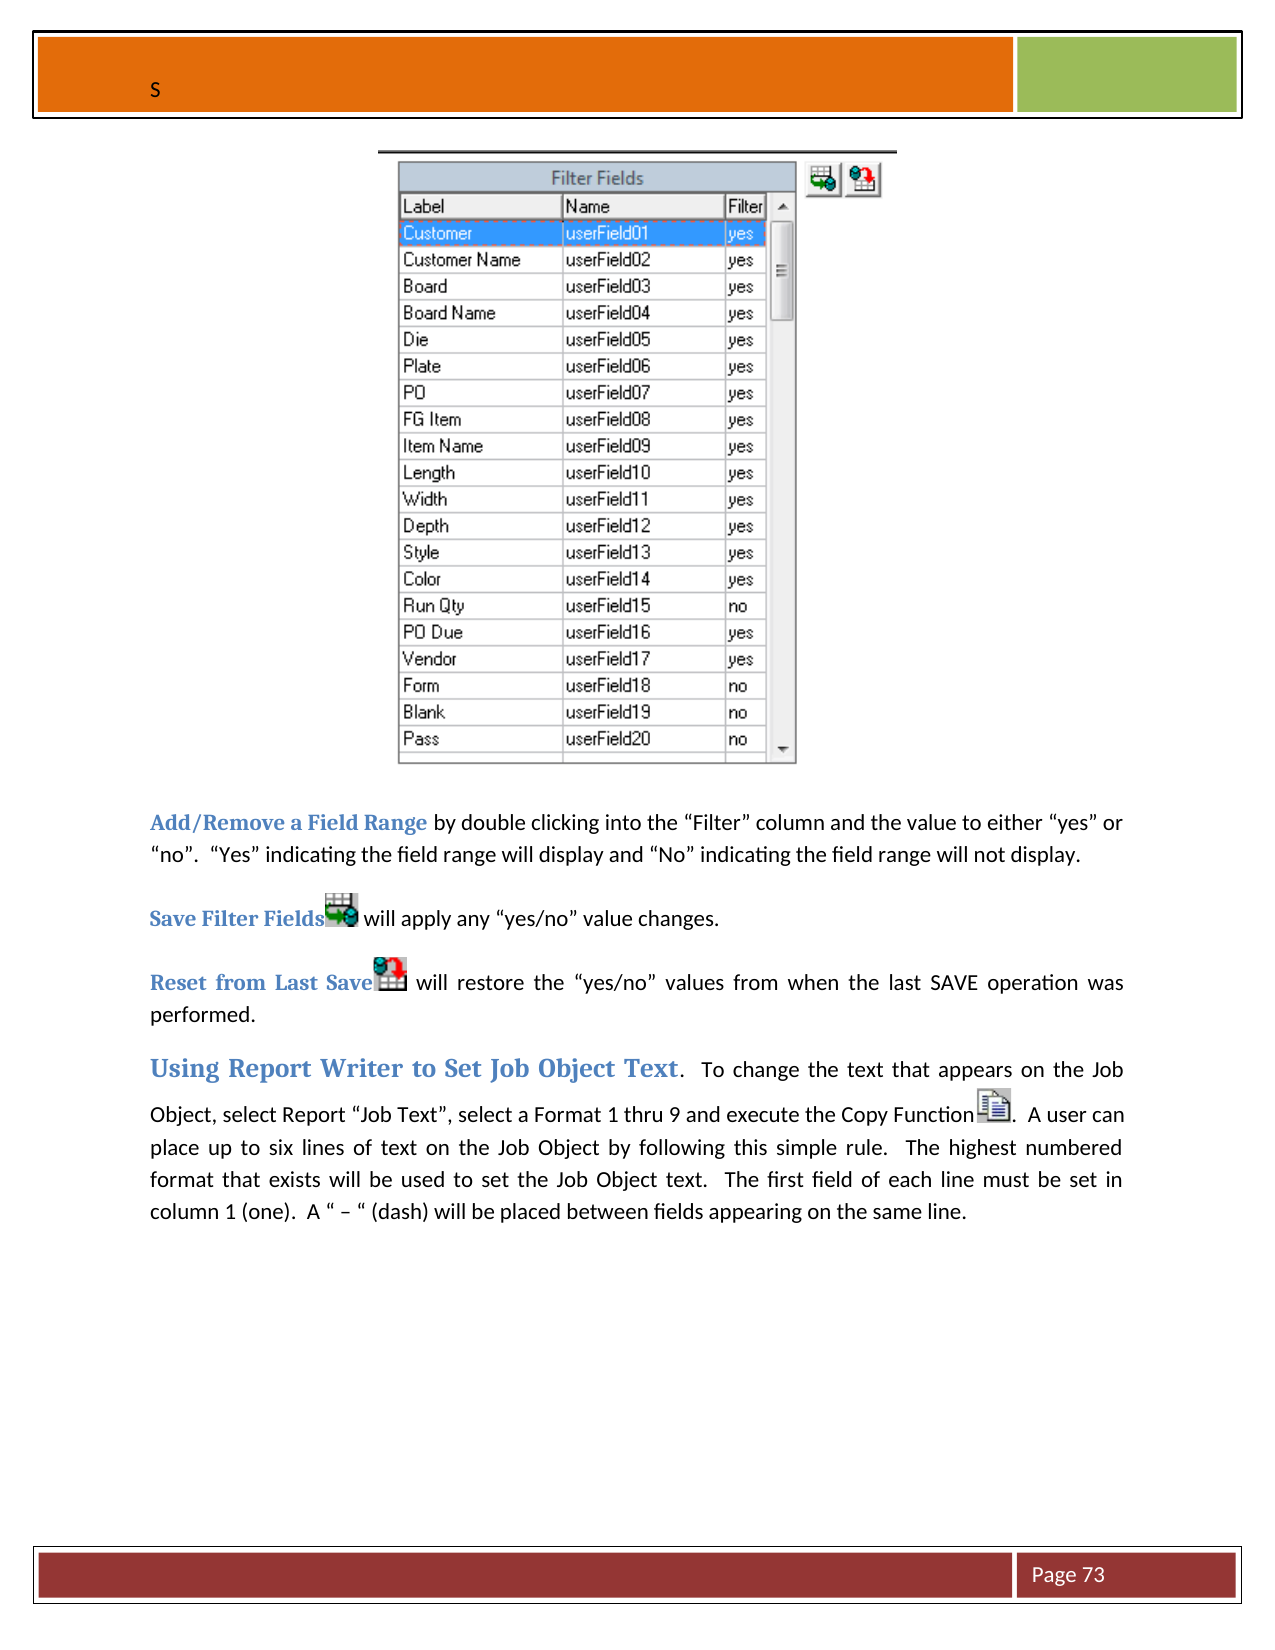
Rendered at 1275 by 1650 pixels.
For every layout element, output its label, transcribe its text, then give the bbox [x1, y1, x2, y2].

text Reset from Last Save will restore the “yes/no” values from when the last SAVE operation was performed. [150, 957, 1125, 1028]
text Using Report Writer to Set Job Object Text. To change the text that appears on the Job Object, select Report “Job Text”, select a Format 1 thru 9 and execute the Copy Function. A user can place up to six lines of text on the Job Object by following this simple rule. The highest numbered format that exists will be used to set the Job Object text. The first field of each line must be set in column 1 (one). A “ – “ (dash) will be placed between fields appearing on the same line. [150, 1053, 1125, 1225]
picture [373, 957, 407, 991]
picture [378, 150, 897, 783]
text Save Filter Fields will apply any “yes/no” value changes. [150, 893, 1125, 932]
text Add/Remove a Field Range by double clicking into the “Filter” column and the value to either “yes” or “no”. “Yes” indicating the field range will display and “No” indicating the field range will not display. [150, 808, 1125, 868]
picture [976, 1088, 1012, 1123]
picture [325, 893, 359, 927]
